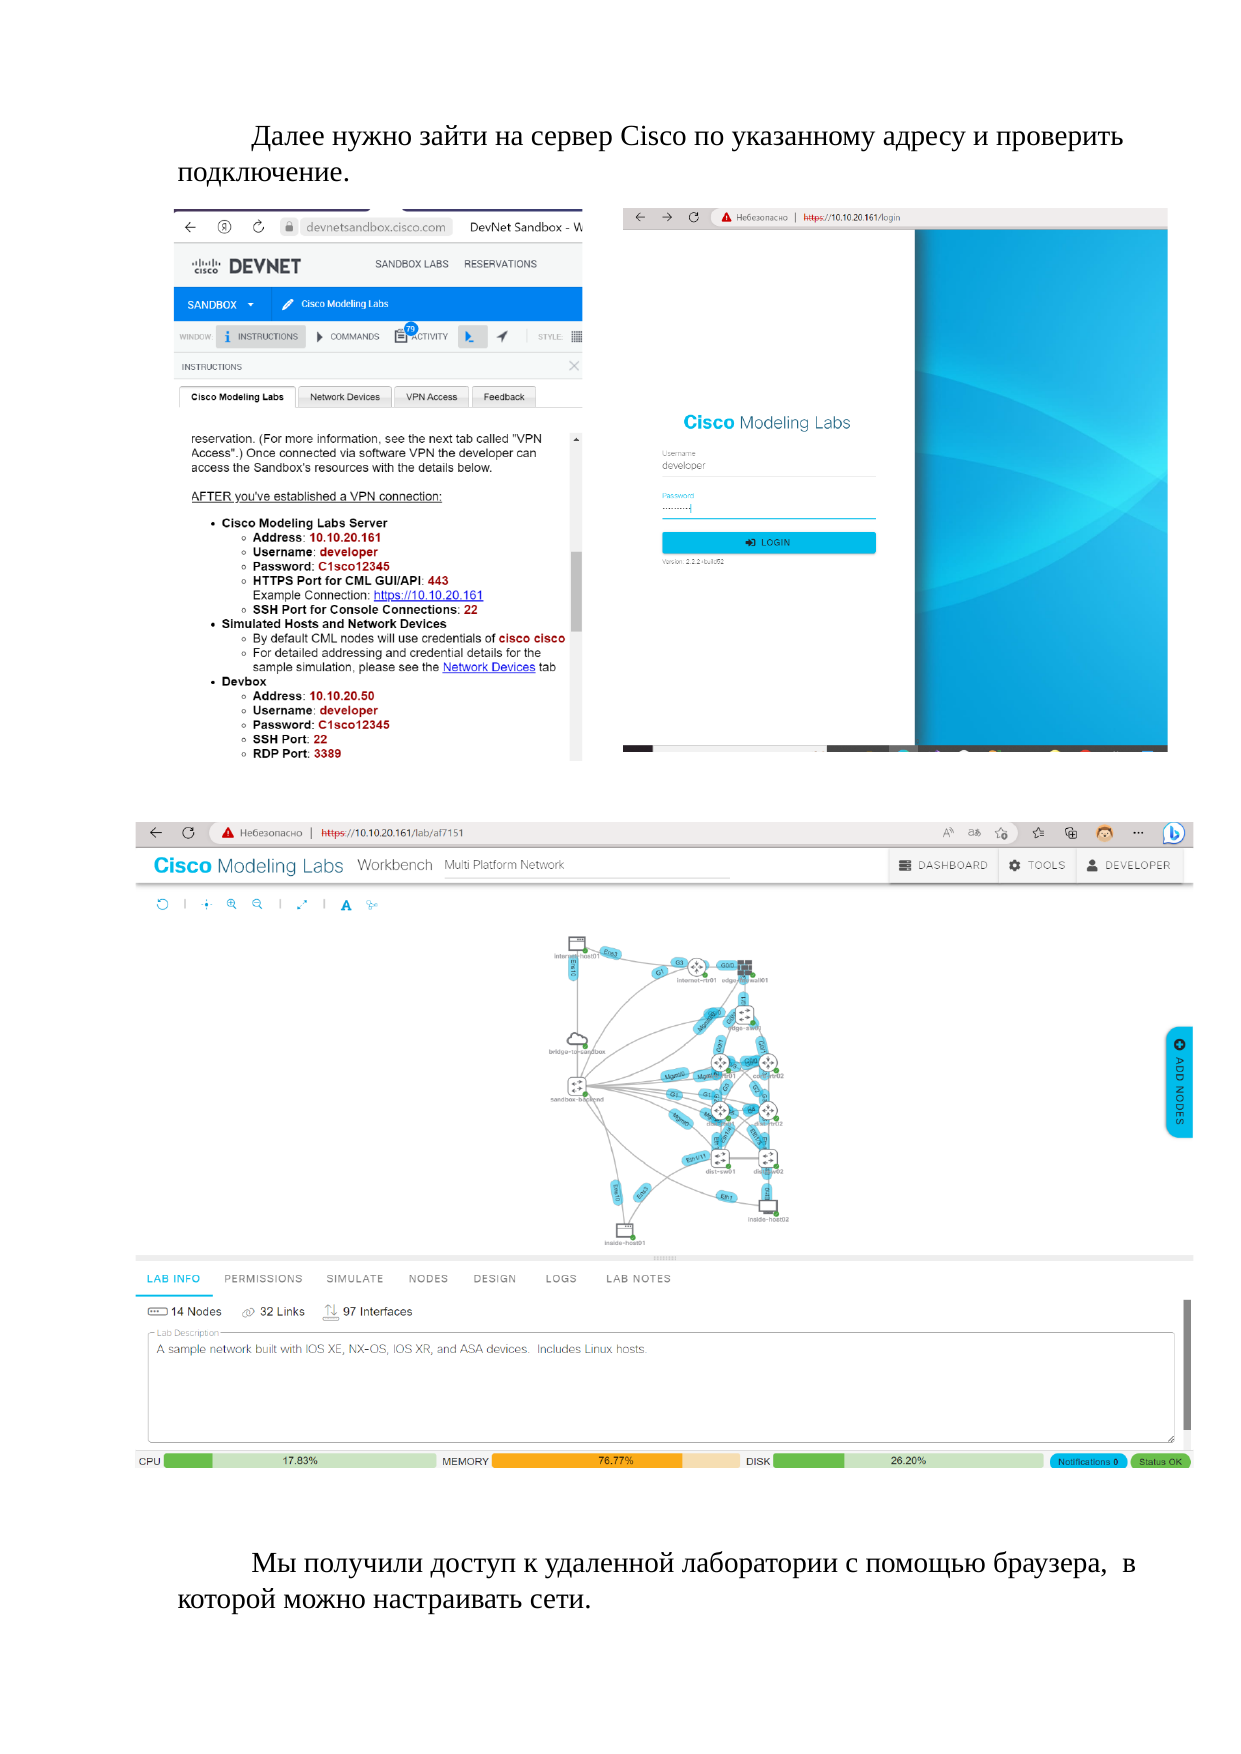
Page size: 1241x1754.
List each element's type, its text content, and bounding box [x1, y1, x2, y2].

picture [623, 208, 1168, 752]
text Далее нужно зайти на сервер Cisco по указанному адресу и проверить подключение. [177, 118, 1152, 188]
picture [135, 822, 1194, 1468]
text Мы получили доступ к удаленной лаборатории с помощью браузера, в которой можно настраивать сети. [177, 1545, 1152, 1615]
picture [173, 209, 583, 761]
